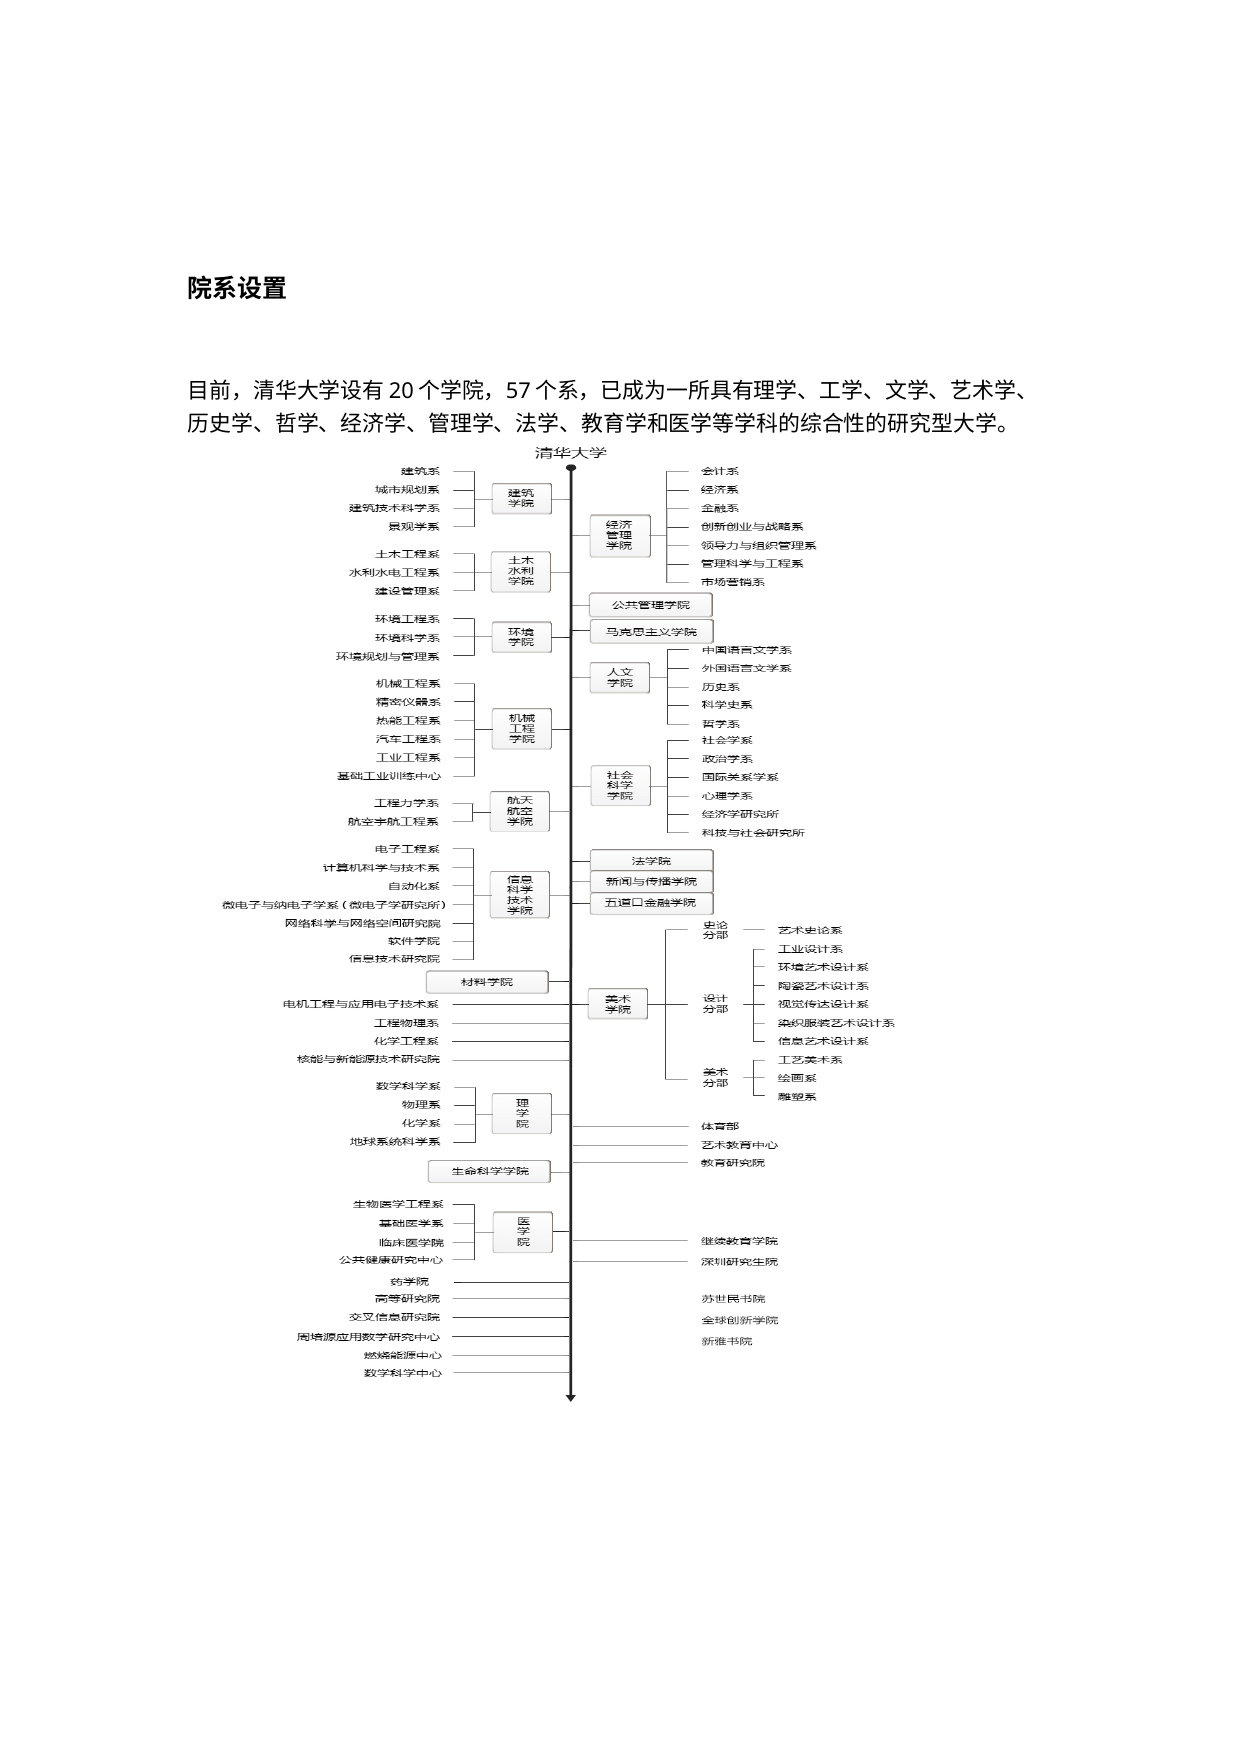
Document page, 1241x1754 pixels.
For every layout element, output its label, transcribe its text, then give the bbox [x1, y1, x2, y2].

subtitle 院系设置 [187, 254, 1053, 319]
text 目前，清华大学设有20个学院，57个系，已成为一所具有理学、工学、文学、艺术学、历史学、哲学、经济学、管理学、法学、教育学和医学等学科的综合性的研究型大学。 [187, 373, 1053, 438]
picture [187, 437, 983, 1423]
